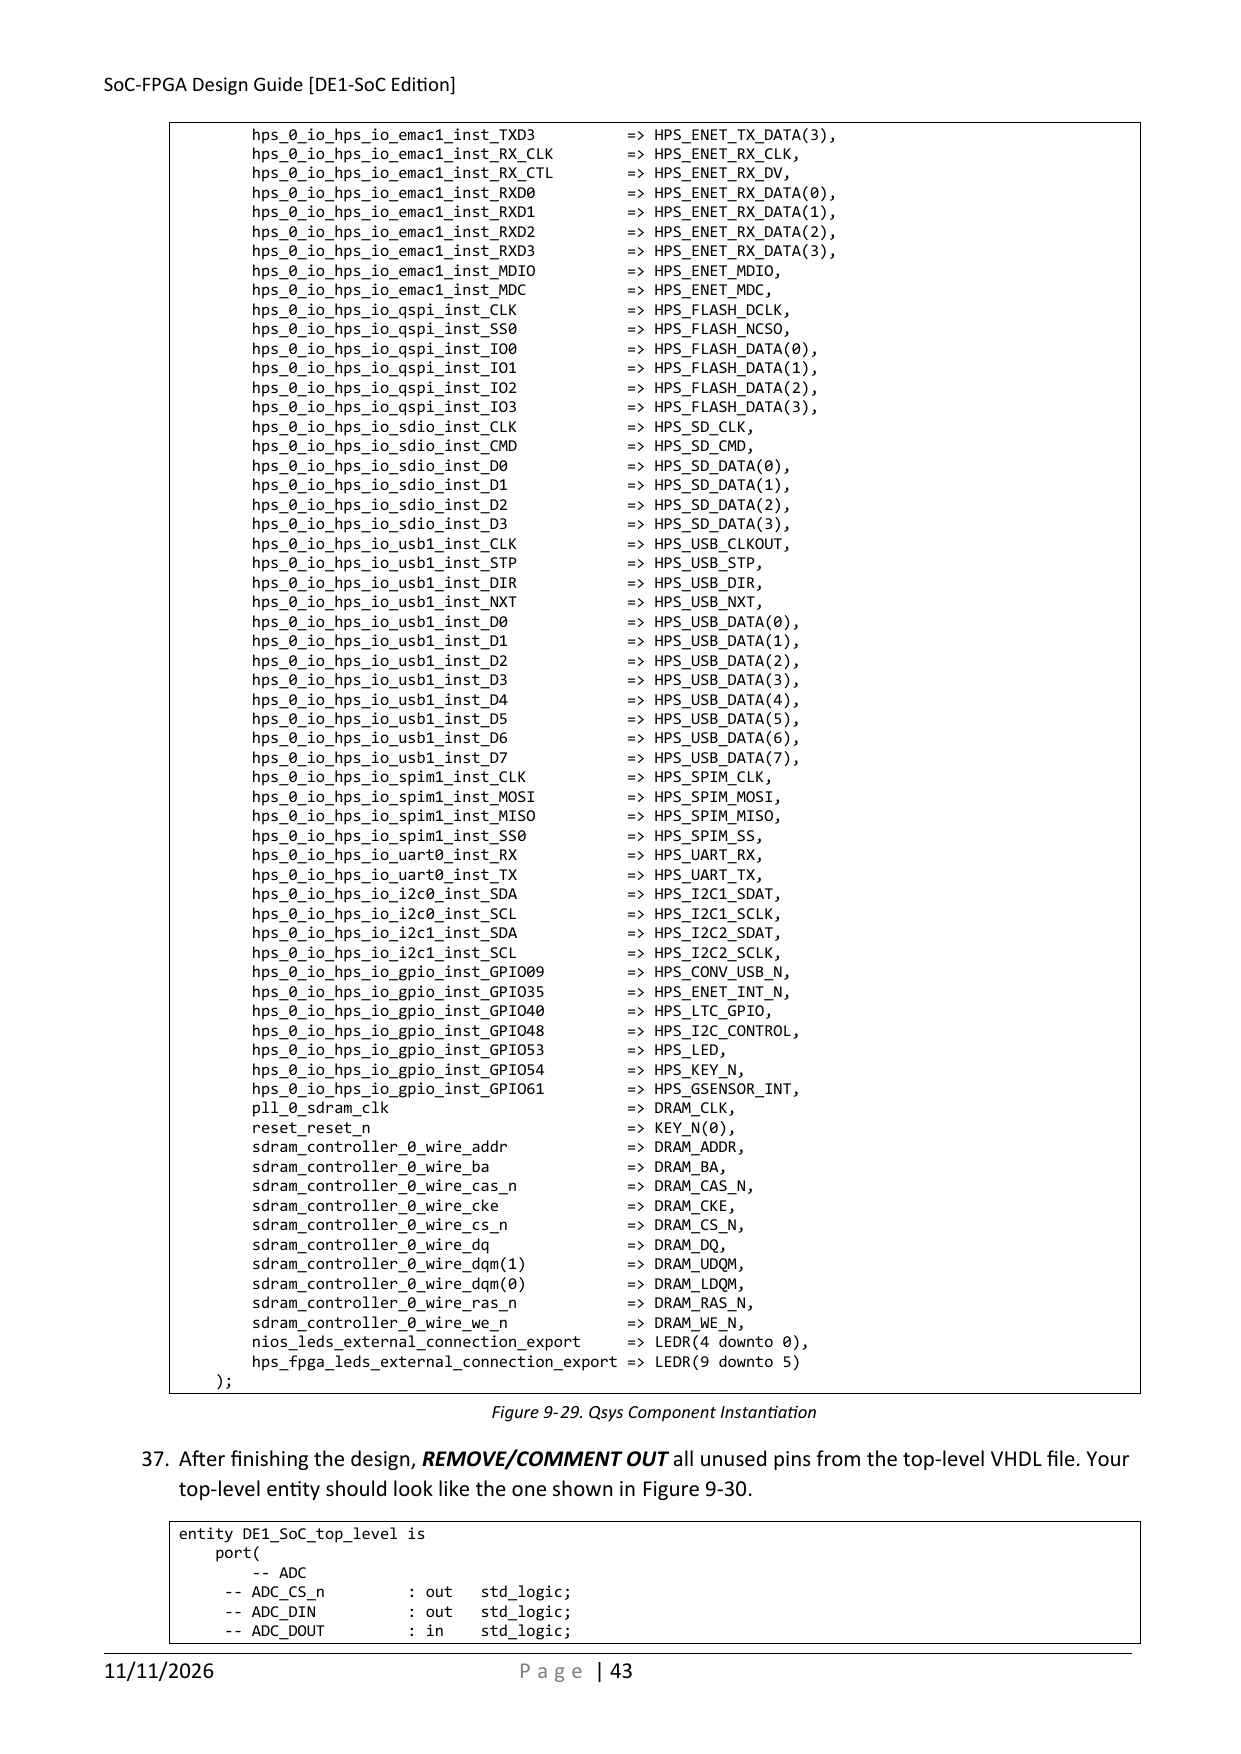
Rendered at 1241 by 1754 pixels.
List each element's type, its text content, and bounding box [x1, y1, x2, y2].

text hps_0_io_hps_io_usb1_inst_D7 => HPS_USB_DATA(7), [170, 745, 1140, 764]
text hps_0_io_hps_io_spim1_inst_MOSI => HPS_SPIM_MOSI, [170, 784, 1140, 803]
text sdram_controller_0_wire_we_n => DRAM_WE_N, [170, 1310, 1140, 1329]
text hps_0_io_hps_io_emac1_inst_RXD1 => HPS_ENET_RX_DATA(1), [170, 199, 1140, 219]
text -- ADC_DIN : out std_logic; [170, 1599, 1140, 1618]
text hps_0_io_hps_io_usb1_inst_D5 => HPS_USB_DATA(5), [170, 706, 1140, 726]
text sdram_controller_0_wire_ras_n => DRAM_RAS_N, [170, 1290, 1140, 1310]
text sdram_controller_0_wire_cas_n => DRAM_CAS_N, [170, 1173, 1140, 1193]
text hps_0_io_hps_io_spim1_inst_MISO => HPS_SPIM_MISO, [170, 803, 1140, 823]
text -- ADC_CS_n : out std_logic; [170, 1579, 1140, 1599]
text sdram_controller_0_wire_ba => DRAM_BA, [170, 1154, 1140, 1173]
text hps_0_io_hps_io_i2c0_inst_SCL => HPS_I2C1_SCLK, [170, 901, 1140, 920]
text hps_0_io_hps_io_i2c0_inst_SDA => HPS_I2C1_SDAT, [170, 881, 1140, 901]
text hps_0_io_hps_io_gpio_inst_GPIO48 => HPS_I2C_CONTROL, [170, 1018, 1140, 1037]
text hps_0_io_hps_io_emac1_inst_RXD3 => HPS_ENET_RX_DATA(3), [170, 238, 1140, 258]
text hps_0_io_hps_io_usb1_inst_D3 => HPS_USB_DATA(3), [170, 667, 1140, 687]
text reset_reset_n => KEY_N(0), [170, 1115, 1140, 1134]
text hps_0_io_hps_io_uart0_inst_RX => HPS_UART_RX, [170, 842, 1140, 862]
text hps_0_io_hps_io_qspi_inst_IO1 => HPS_FLASH_DATA(1), [170, 355, 1140, 375]
text hps_0_io_hps_io_emac1_inst_RXD0 => HPS_ENET_RX_DATA(0), [170, 180, 1140, 199]
text sdram_controller_0_wire_dq => DRAM_DQ, [170, 1232, 1140, 1251]
text hps_0_io_hps_io_gpio_inst_GPIO61 => HPS_GSENSOR_INT, [170, 1076, 1140, 1096]
text hps_0_io_hps_io_gpio_inst_GPIO54 => HPS_KEY_N, [170, 1057, 1140, 1076]
text hps_0_io_hps_io_usb1_inst_D2 => HPS_USB_DATA(2), [170, 648, 1140, 667]
text ); [170, 1368, 1140, 1393]
text hps_0_io_hps_io_emac1_inst_TXD3 => HPS_ENET_TX_DATA(3), [170, 123, 1140, 141]
text hps_0_io_hps_io_sdio_inst_D1 => HPS_SD_DATA(1), [170, 472, 1140, 492]
text hps_0_io_hps_io_usb1_inst_D0 => HPS_USB_DATA(0), [170, 609, 1140, 628]
text hps_0_io_hps_io_i2c1_inst_SDA => HPS_I2C2_SDAT, [170, 920, 1140, 940]
text -- ADC [170, 1560, 1140, 1579]
text hps_0_io_hps_io_qspi_inst_IO3 => HPS_FLASH_DATA(3), [170, 394, 1140, 414]
text hps_0_io_hps_io_sdio_inst_D0 => HPS_SD_DATA(0), [170, 453, 1140, 472]
text hps_0_io_hps_io_sdio_inst_CLK => HPS_SD_CLK, [170, 414, 1140, 433]
text hps_0_io_hps_io_i2c1_inst_SCL => HPS_I2C2_SCLK, [170, 940, 1140, 959]
text hps_0_io_hps_io_usb1_inst_NXT => HPS_USB_NXT, [170, 589, 1140, 609]
text hps_0_io_hps_io_sdio_inst_D2 => HPS_SD_DATA(2), [170, 492, 1140, 511]
text hps_0_io_hps_io_emac1_inst_RX_CTL => HPS_ENET_RX_DV, [170, 161, 1140, 180]
text sdram_controller_0_wire_cs_n => DRAM_CS_N, [170, 1212, 1140, 1232]
text hps_0_io_hps_io_qspi_inst_IO0 => HPS_FLASH_DATA(0), [170, 336, 1140, 355]
text hps_0_io_hps_io_qspi_inst_SS0 => HPS_FLASH_NCSO, [170, 316, 1140, 336]
text hps_fpga_leds_external_connection_export => LEDR(9 downto 5) [170, 1349, 1140, 1368]
text pll_0_sdram_clk => DRAM_CLK, [170, 1096, 1140, 1115]
text hps_0_io_hps_io_uart0_inst_TX => HPS_UART_TX, [170, 862, 1140, 881]
text hps_0_io_hps_io_usb1_inst_D1 => HPS_USB_DATA(1), [170, 628, 1140, 648]
text hps_0_io_hps_io_emac1_inst_MDIO => HPS_ENET_MDIO, [170, 258, 1140, 277]
text sdram_controller_0_wire_cke => DRAM_CKE, [170, 1193, 1140, 1212]
text hps_0_io_hps_io_gpio_inst_GPIO09 => HPS_CONV_USB_N, [170, 959, 1140, 979]
text hps_0_io_hps_io_gpio_inst_GPIO53 => HPS_LED, [170, 1037, 1140, 1057]
text hps_0_io_hps_io_usb1_inst_STP => HPS_USB_STP, [170, 550, 1140, 570]
text hps_0_io_hps_io_gpio_inst_GPIO35 => HPS_ENET_INT_N, [170, 979, 1140, 998]
text hps_0_io_hps_io_emac1_inst_RX_CLK => HPS_ENET_RX_CLK, [170, 141, 1140, 161]
text hps_0_io_hps_io_emac1_inst_MDC => HPS_ENET_MDC, [170, 277, 1140, 297]
text port( [170, 1541, 1140, 1560]
text hps_0_io_hps_io_usb1_inst_CLK => HPS_USB_CLKOUT, [170, 531, 1140, 550]
text hps_0_io_hps_io_spim1_inst_CLK => HPS_SPIM_CLK, [170, 764, 1140, 784]
text hps_0_io_hps_io_sdio_inst_CMD => HPS_SD_CMD, [170, 433, 1140, 453]
text nios_leds_external_connection_export => LEDR(4 downto 0), [170, 1329, 1140, 1349]
text entity DE1_SoC_top_level is [170, 1522, 1140, 1541]
text hps_0_io_hps_io_usb1_inst_D4 => HPS_USB_DATA(4), [170, 687, 1140, 706]
text hps_0_io_hps_io_gpio_inst_GPIO40 => HPS_LTC_GPIO, [170, 998, 1140, 1018]
text hps_0_io_hps_io_spim1_inst_SS0 => HPS_SPIM_SS, [170, 823, 1140, 842]
text sdram_controller_0_wire_addr => DRAM_ADDR, [170, 1134, 1140, 1154]
text hps_0_io_hps_io_usb1_inst_D6 => HPS_USB_DATA(6), [170, 726, 1140, 745]
text hps_0_io_hps_io_qspi_inst_IO2 => HPS_FLASH_DATA(2), [170, 375, 1140, 394]
text hps_0_io_hps_io_qspi_inst_CLK => HPS_FLASH_DCLK, [170, 297, 1140, 316]
text hps_0_io_hps_io_sdio_inst_D3 => HPS_SD_DATA(3), [170, 511, 1140, 531]
text -- ADC_DOUT : in std_logic; [170, 1618, 1140, 1643]
text hps_0_io_hps_io_emac1_inst_RXD2 => HPS_ENET_RX_DATA(2), [170, 219, 1140, 238]
text sdram_controller_0_wire_dqm(0) => DRAM_LDQM, [170, 1271, 1140, 1290]
text hps_0_io_hps_io_usb1_inst_DIR => HPS_USB_DIR, [170, 570, 1140, 589]
text sdram_controller_0_wire_dqm(1) => DRAM_UDQM, [170, 1251, 1140, 1271]
